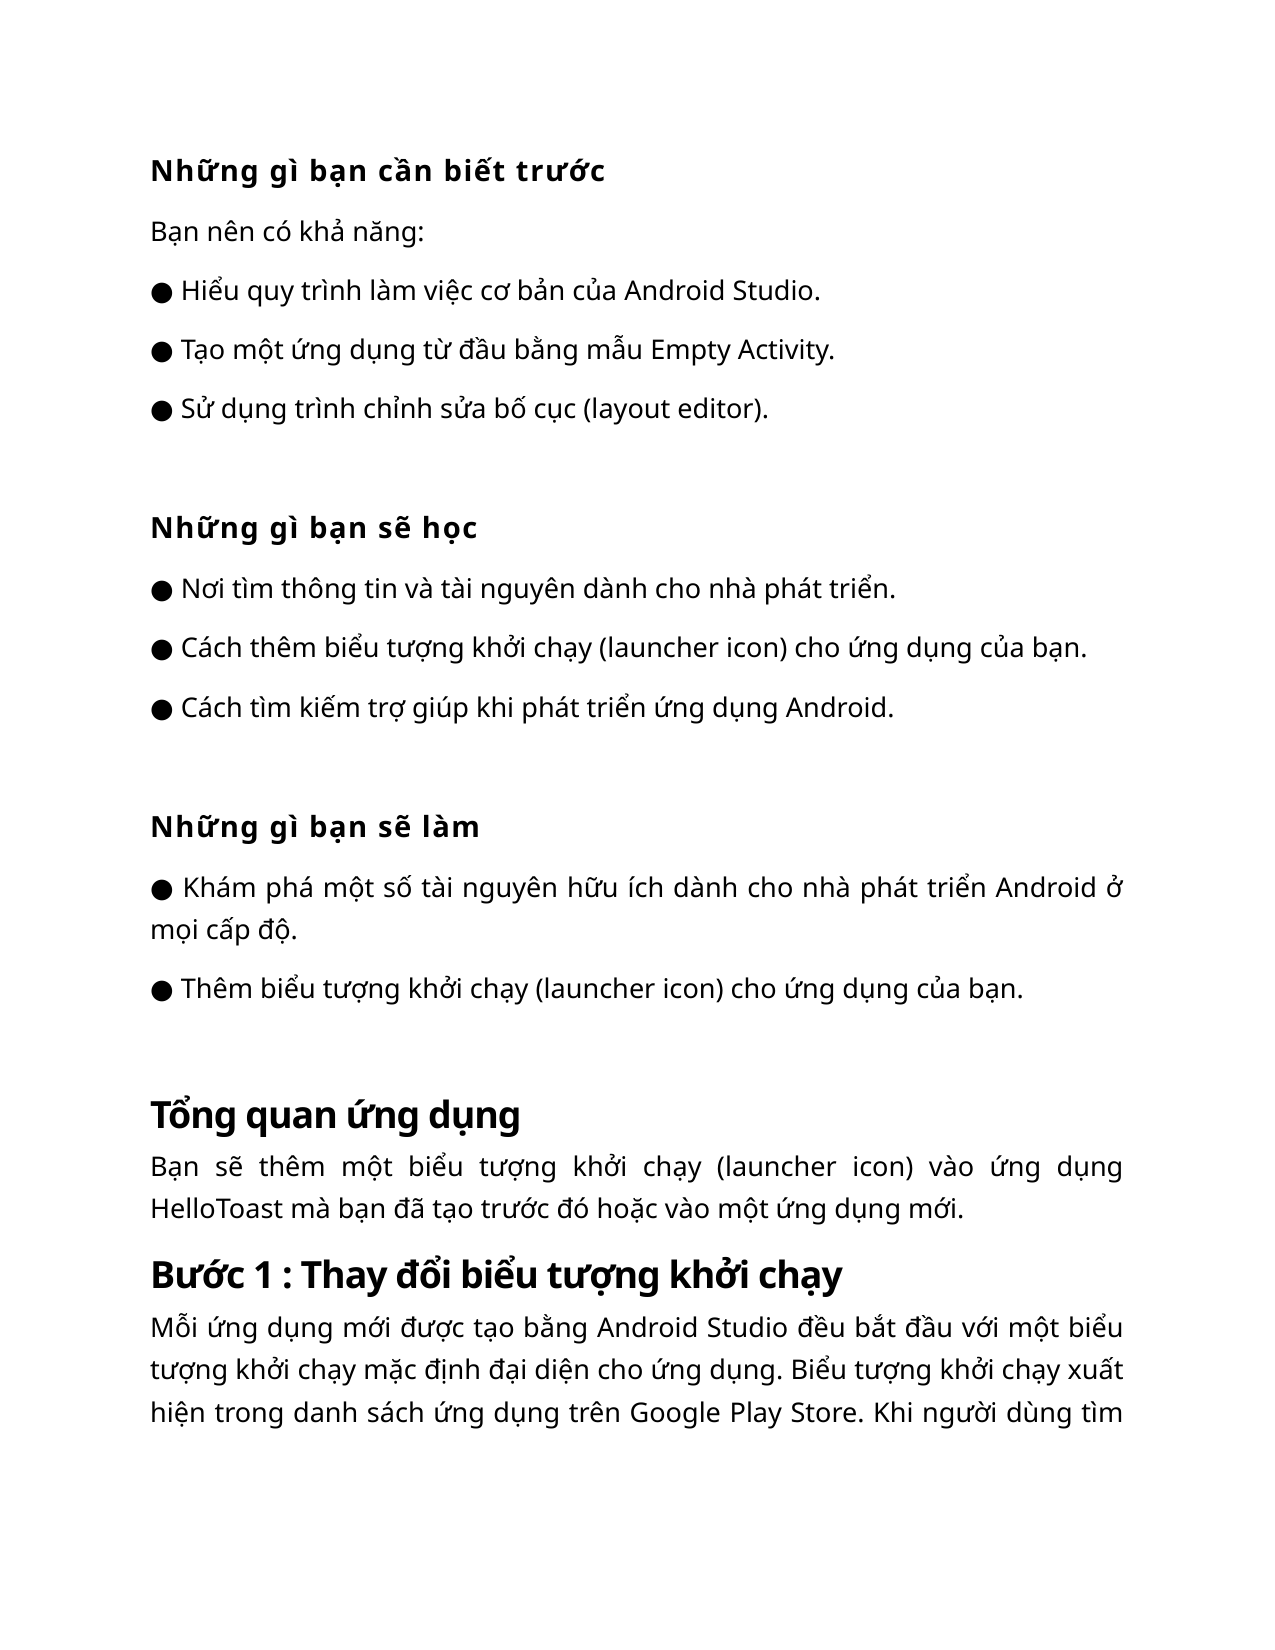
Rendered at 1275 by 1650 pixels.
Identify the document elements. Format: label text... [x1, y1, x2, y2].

text ● Hiểu quy trình làm việc cơ bản của Android Studio. [150, 271, 1125, 308]
title Tổng quan ứng dụng [150, 1088, 1125, 1139]
text ● Cách tìm kiếm trợ giúp khi phát triển ứng dụng Android. [150, 688, 1125, 725]
text ● Cách thêm biểu tượng khởi chạy (launcher icon) cho ứng dụng của bạn. [150, 629, 1125, 666]
text ● Khám phá một số tài nguyên hữu ích dành cho nhà phát triển Android ở mọi cấp độ. [150, 868, 1125, 948]
text ● Tạo một ứng dụng từ đầu bằng mẫu Empty Activity. [150, 330, 1125, 367]
text Bạn sẽ thêm một biểu tượng khởi chạy (launcher icon) vào ứng dụng HelloToast mà bạn đã tạo trước đó hoặc vào một ứng dụng mới. [150, 1147, 1125, 1227]
subtitle Những gì bạn sẽ làm [150, 806, 1125, 846]
text ● Nơi tìm thông tin và tài nguyên dành cho nhà phát triển. [150, 570, 1125, 607]
text ● Sử dụng trình chỉnh sửa bố cục (layout editor). [150, 389, 1125, 426]
text Bạn nên có khả năng: [150, 212, 1125, 249]
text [150, 1308, 1125, 1430]
title Bước 1 : Thay đổi biểu tượng khởi chạy [150, 1249, 1125, 1300]
text ● Thêm biểu tượng khởi chạy (launcher icon) cho ứng dụng của bạn. [150, 970, 1125, 1007]
subtitle Những gì bạn sẽ học [150, 508, 1125, 547]
subtitle Những gì bạn cần biết trước [150, 150, 1125, 190]
